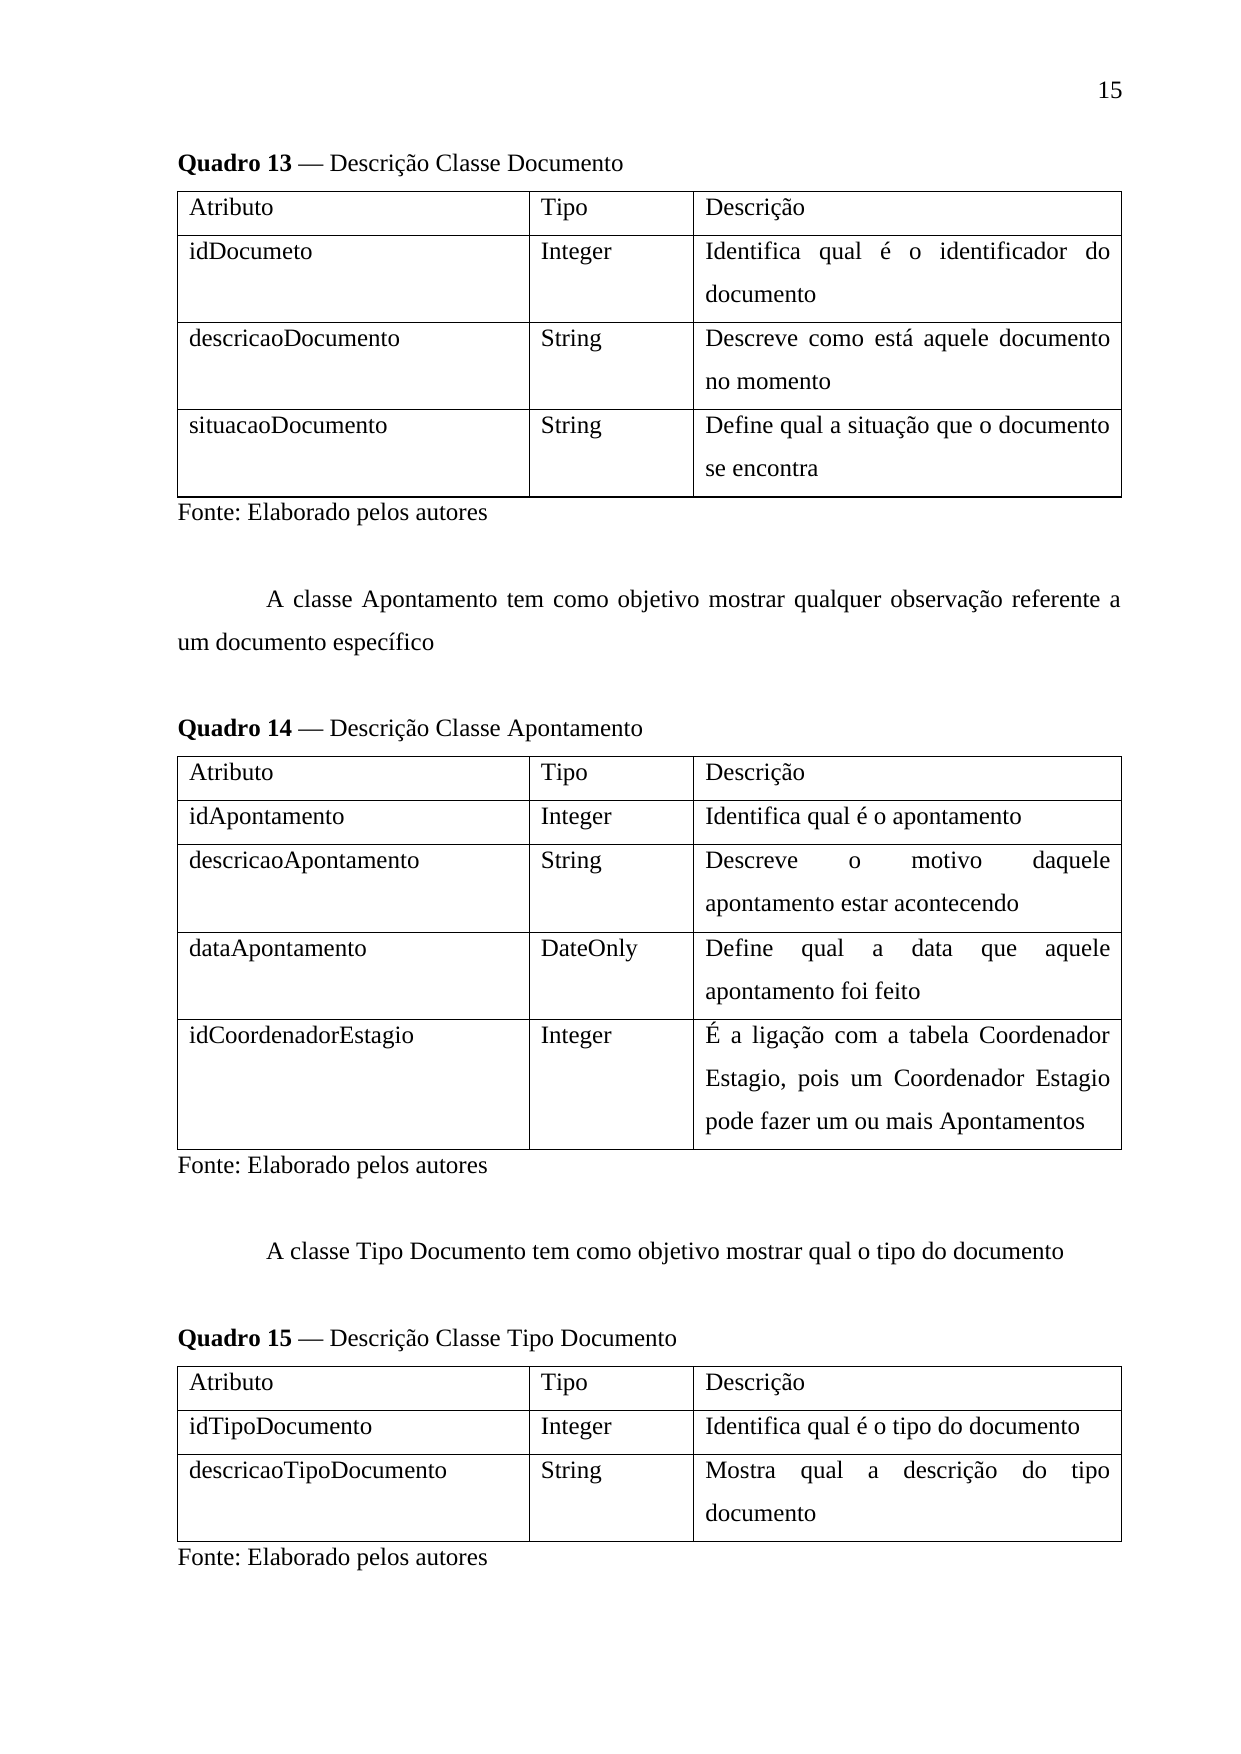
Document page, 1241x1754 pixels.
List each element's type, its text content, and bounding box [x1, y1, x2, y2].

table_cell Integer [530, 236, 693, 322]
table_cell Mostra qual a descrição do tipo documento [694, 1455, 1121, 1541]
table_header Tipo [530, 192, 693, 235]
table_header Tipo [530, 757, 693, 800]
table_cell idTipoDocumento [178, 1411, 529, 1454]
table_cell descricaoApontamento [178, 845, 529, 932]
table_cell Descreve como está aquele documento no momento [694, 323, 1121, 409]
text Fonte: Elaborado pelos autores [177, 1150, 1122, 1179]
table_cell Identifica qual é o apontamento [694, 801, 1121, 844]
table_cell String [530, 1455, 693, 1541]
table_cell String [530, 845, 693, 932]
table_header Descrição [694, 1367, 1121, 1410]
text A classe Tipo Documento tem como objetivo mostrar qual o tipo do documento [177, 1236, 1122, 1265]
table_cell Integer [530, 801, 693, 844]
table_cell Descreve o motivo daquele apontamento estar acontecendo [694, 845, 1121, 932]
table_cell situacaoDocumento [178, 410, 529, 496]
text Quadro 15 — Descrição Classe Tipo Documento [177, 1323, 1122, 1351]
table_cell Identifica qual é o identificador do documento [694, 236, 1121, 322]
table_cell DateOnly [530, 933, 693, 1019]
table_cell descricaoDocumento [178, 323, 529, 409]
table_cell Integer [530, 1411, 693, 1454]
text Quadro 13 — Descrição Classe Documento [177, 148, 1122, 176]
table_cell idDocumeto [178, 236, 529, 322]
table_header Tipo [530, 1367, 693, 1410]
table_cell idCoordenadorEstagio [178, 1020, 529, 1149]
table_cell Identifica qual é o tipo do documento [694, 1411, 1121, 1454]
table_cell descricaoTipoDocumento [178, 1455, 529, 1541]
table_header Atributo [178, 192, 529, 235]
text Fonte: Elaborado pelos autores [177, 1542, 1122, 1571]
text Fonte: Elaborado pelos autores [177, 498, 1122, 526]
table_header Descrição [694, 192, 1121, 235]
table_cell idApontamento [178, 801, 529, 844]
table_cell Define qual a data que aquele apontamento foi feito [694, 933, 1121, 1019]
table_cell String [530, 410, 693, 496]
table_header Atributo [178, 1367, 529, 1410]
table_cell É a ligação com a tabela Coordenador Estagio, pois um Coordenador Estagio pode fazer um ou mais Apontamentos [694, 1020, 1121, 1149]
table_cell String [530, 323, 693, 409]
table_cell Integer [530, 1020, 693, 1149]
table_cell dataApontamento [178, 933, 529, 1019]
table_cell Define qual a situação que o documento se encontra [694, 410, 1121, 496]
table_header Atributo [178, 757, 529, 800]
table_header Descrição [694, 757, 1121, 800]
text Quadro 14 — Descrição Classe Apontamento [177, 713, 1122, 742]
text A classe Apontamento tem como objetivo mostrar qualquer observação referente a um documento específico [177, 584, 1122, 656]
